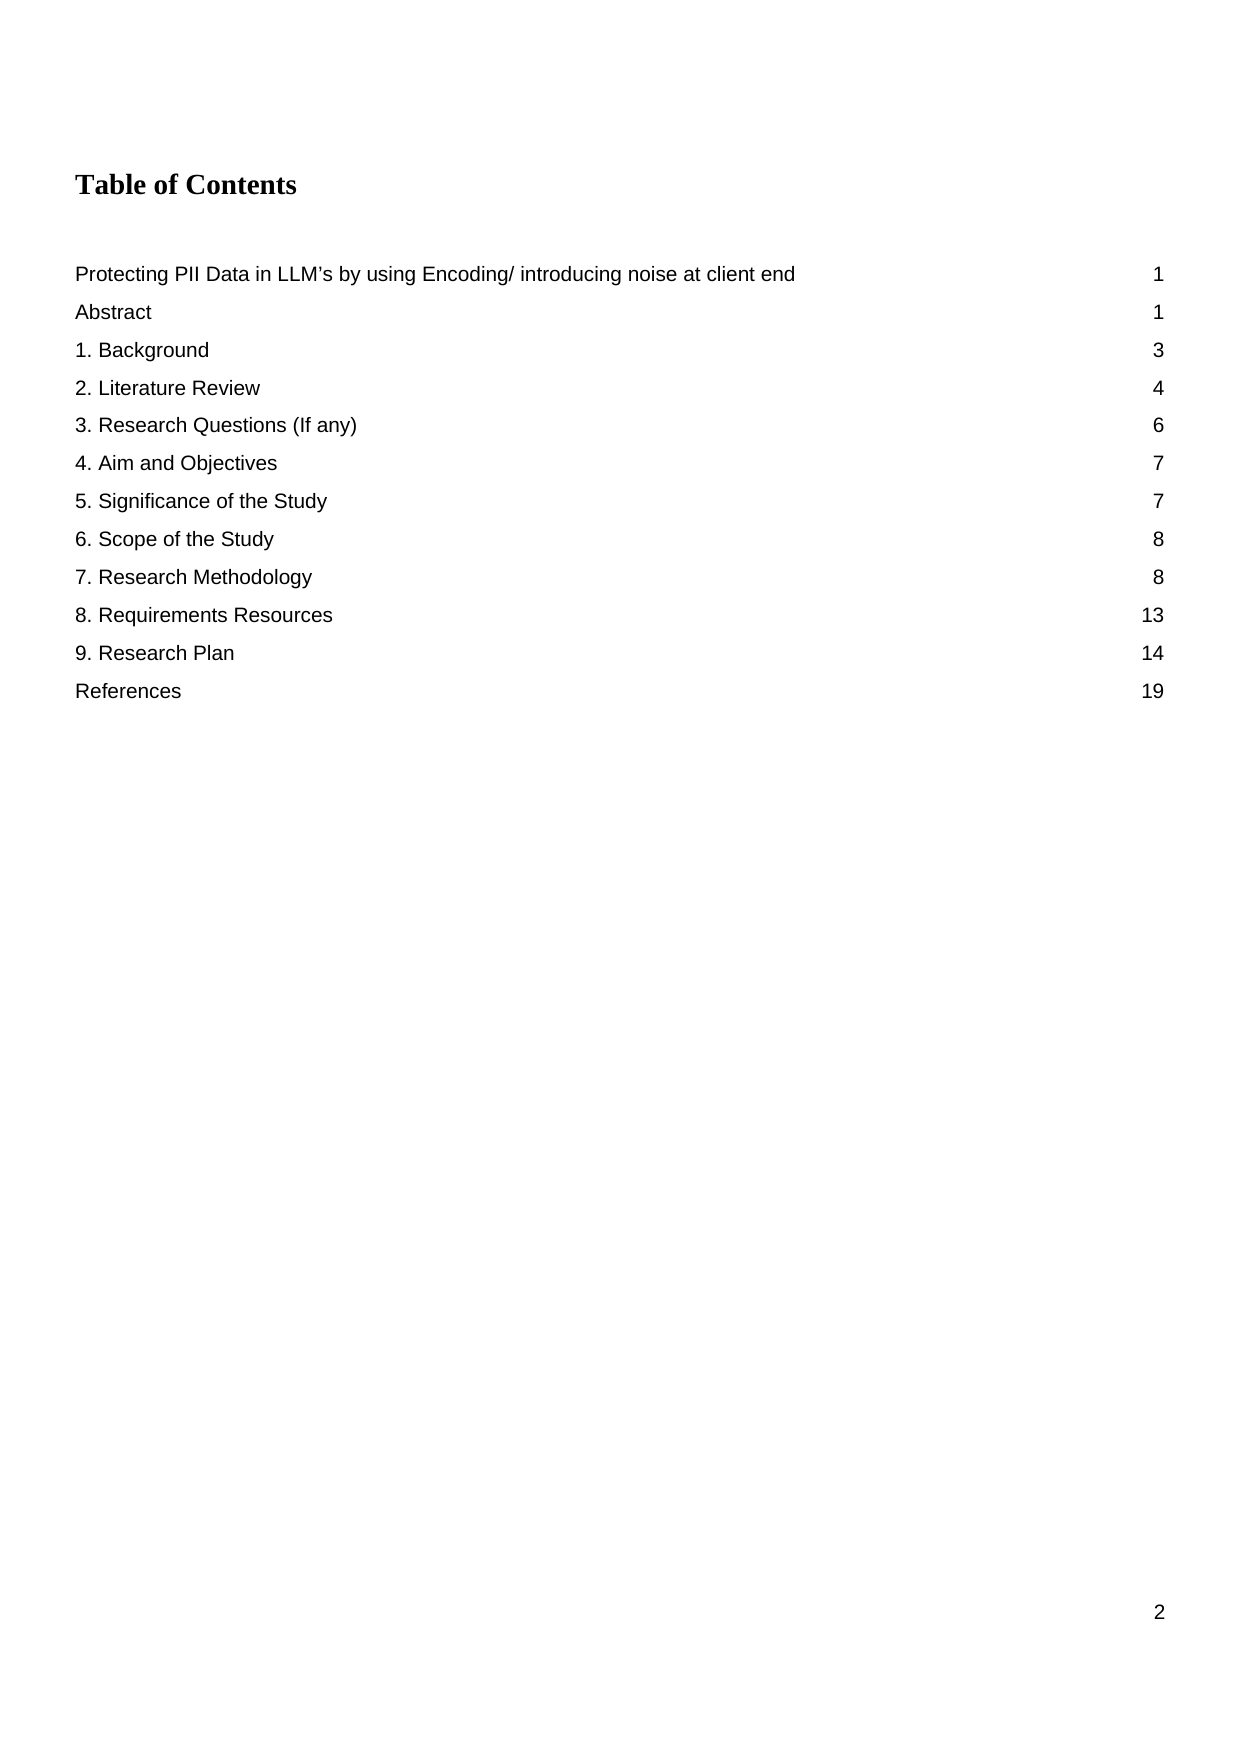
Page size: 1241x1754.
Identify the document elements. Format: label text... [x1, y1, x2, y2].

text Table of Contents [75, 167, 1165, 201]
